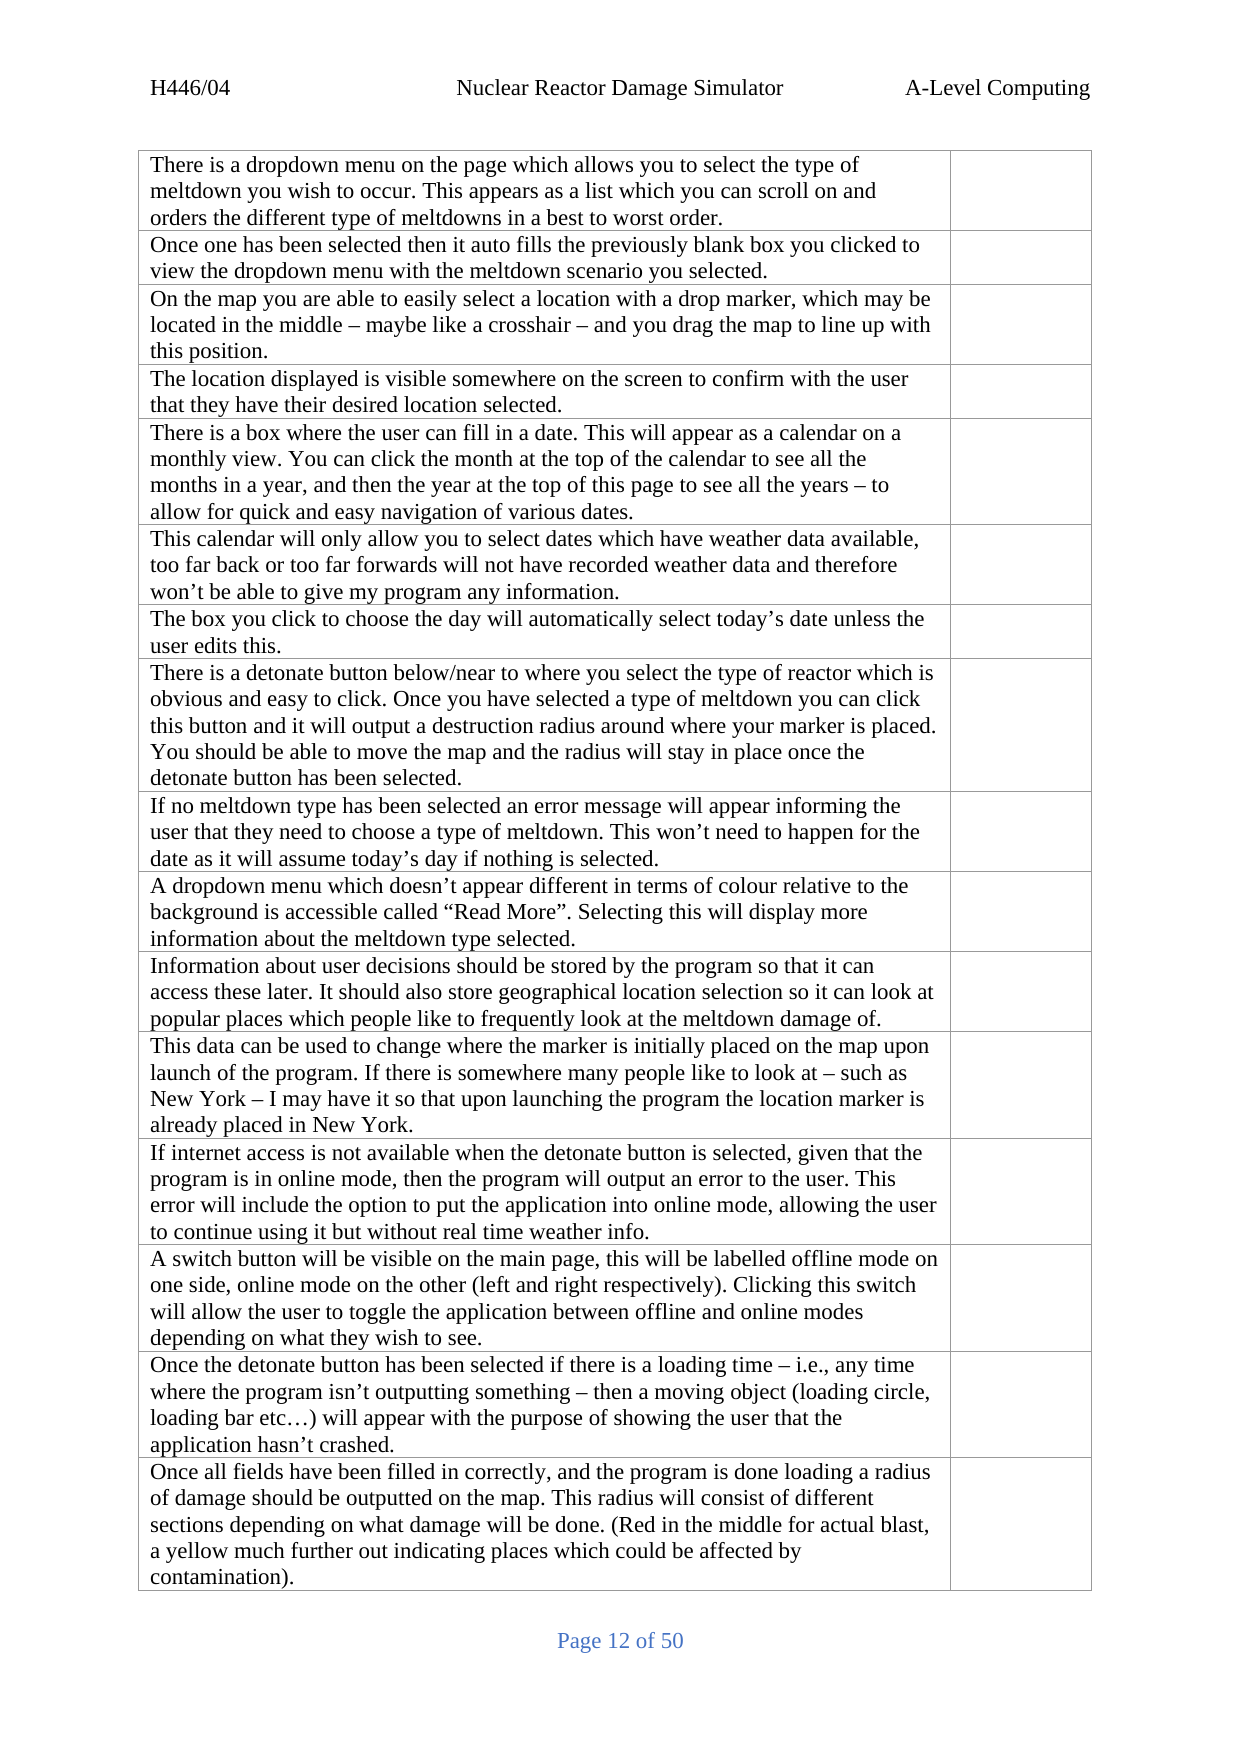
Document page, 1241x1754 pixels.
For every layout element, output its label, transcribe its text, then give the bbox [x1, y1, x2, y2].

table_cell [951, 419, 1091, 524]
table_cell [951, 792, 1091, 871]
table_cell [951, 285, 1091, 364]
table_cell Information about user decisions should be stored by the program so that it can access these later. It should also store geographical location selection so it can look at popular places which people like to frequently look at the meltdown damage of. [139, 952, 950, 1031]
table_cell There is a detonate button below/near to where you select the type of reactor which is obvious and easy to click. Once you have selected a type of meltdown you can click this button and it will output a destruction radius around where your marker is placed. You should be able to move the map and the radius will stay in place once the detonate button has been selected. [139, 659, 950, 791]
table_cell There is a box where the user can fill in a date. This will appear as a calendar on a monthly view. You can click the month at the top of the calendar to see all the months in a year, and then the year at the top of this page to see all the years – to allow for quick and easy navigation of various dates. [139, 419, 950, 524]
table_cell If no meltdown type has been selected an error message will appear informing the user that they need to choose a type of meltdown. This won’t need to happen for the date as it will assume today’s day if nothing is selected. [139, 792, 950, 871]
table_cell [951, 525, 1091, 604]
table_cell A switch button will be visible on the main page, this will be labelled offline mode on one side, online mode on the other (left and right respectively). Clicking this switch will allow the user to toggle the application between offline and online modes depending on what they wish to see. [139, 1245, 950, 1351]
table_cell The box you click to choose the day will automatically select today’s date unless the user edits this. [139, 605, 950, 658]
table_cell Once all fields have been filled in correctly, and the program is done loading a radius of damage should be outputted on the map. This radius will consist of different sections depending on what damage will be done. (Red in the middle for actual blast, a yellow much further out indicating places which could be affected by contamination). [139, 1458, 950, 1590]
table_cell [951, 952, 1091, 1031]
table_cell [951, 231, 1091, 284]
table_cell [951, 1352, 1091, 1457]
table_cell If internet access is not available when the detonate button is selected, given that the program is in online mode, then the program will output an error to the user. This error will include the option to put the application into online mode, allowing the user to continue using it but without real time weather info. [139, 1139, 950, 1244]
table_cell [951, 1139, 1091, 1244]
table_cell [951, 1245, 1091, 1351]
table_cell A dropdown menu which doesn’t appear different in terms of colour relative to the background is accessible called “Read More”. Selecting this will display more information about the meltdown type selected. [139, 872, 950, 951]
table_cell Once one has been selected then it auto fills the previously blank box you clicked to view the dropdown menu with the meltdown scenario you selected. [139, 231, 950, 284]
table_cell The location displayed is visible somewhere on the screen to confirm with the user that they have their desired location selected. [139, 365, 950, 418]
table_cell [951, 151, 1091, 230]
table_cell There is a dropdown menu on the page which allows you to select the type of meltdown you wish to occur. This appears as a list which you can scroll on and orders the different type of meltdowns in a best to worst order. [139, 151, 950, 230]
table_cell [951, 1032, 1091, 1138]
table_cell [951, 365, 1091, 418]
table_cell [951, 872, 1091, 951]
table_cell This calendar will only allow you to select dates which have weather data available, too far back or too far forwards will not have recorded weather data and therefore won’t be able to give my program any information. [139, 525, 950, 604]
table_cell [951, 1458, 1091, 1590]
table_cell [951, 659, 1091, 791]
table_cell This data can be used to change where the marker is initially placed on the map upon launch of the program. If there is somewhere many people like to look at – such as New York – I may have it so that upon launching the program the location marker is already placed in New York. [139, 1032, 950, 1138]
table_cell Once the detonate button has been selected if there is a loading time – i.e., any time where the program isn’t outputting something – then a moving object (loading circle, loading bar etc…) will appear with the purpose of showing the user that the application hasn’t crashed. [139, 1352, 950, 1457]
table_cell [951, 605, 1091, 658]
table_cell On the map you are able to easily select a location with a drop marker, which may be located in the middle – maybe like a crosshair – and you drag the map to line up with this position. [139, 285, 950, 364]
